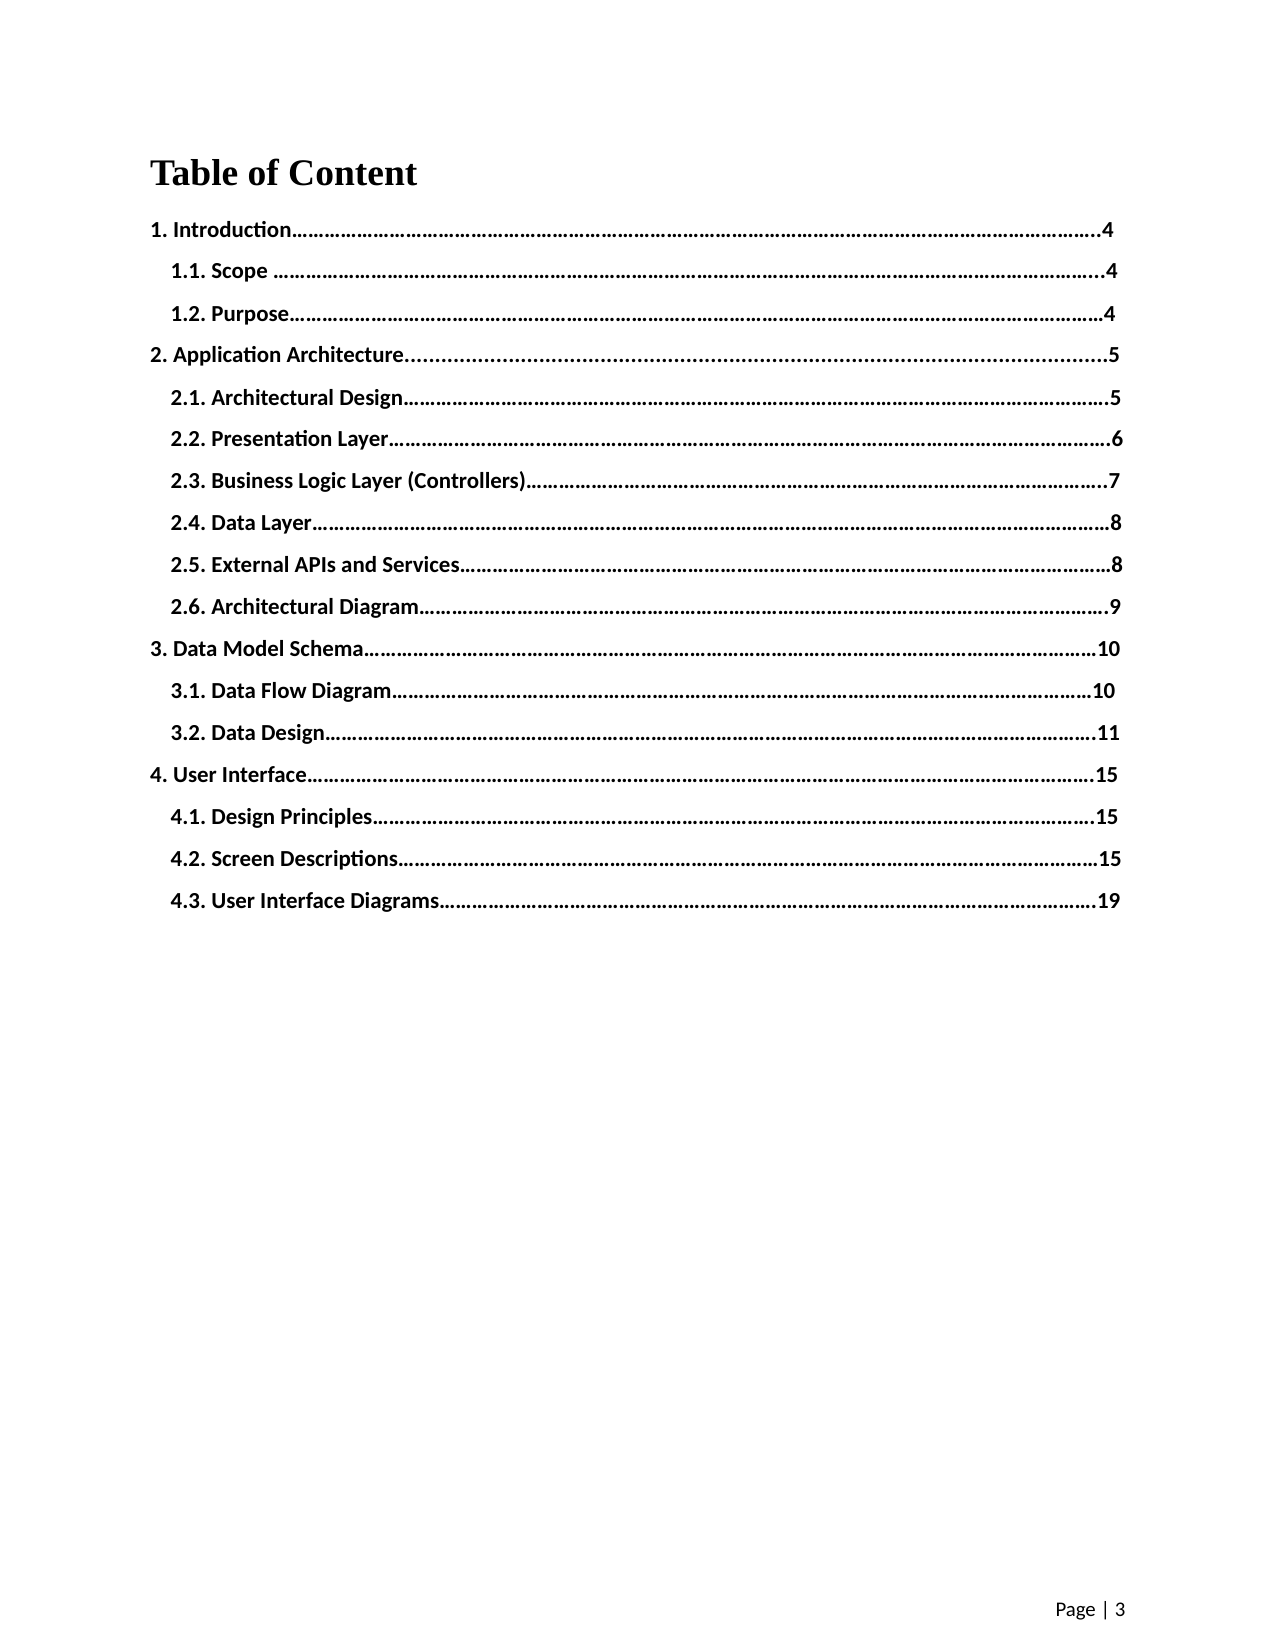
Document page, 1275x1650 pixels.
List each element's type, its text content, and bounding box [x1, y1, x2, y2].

text 3. Data Model Schema………………………………………………………………………………………………………………………10 [150, 634, 1125, 662]
text 2. Application Architecture...................................................................................................................5 [150, 341, 1125, 369]
text 4. User Interface……………………………………………………………………………………………………………………………….15 [150, 760, 1125, 788]
text 4.1. Design Principles…………………………………………………………………………………………………………………….15 [150, 802, 1125, 830]
text 2.1. Architectural Design………………………………………………………………………………………………………………….5 [150, 383, 1125, 411]
text 4.2. Screen Descriptions…………………………………………………………………………………………………………………15 [150, 844, 1125, 872]
text 2.4. Data Layer…………………………………………………………………………………………………………………………………8 [150, 508, 1125, 537]
text 2.3. Business Logic Layer (Controllers)……………………………………………………………………………………………..7 [150, 467, 1125, 494]
text 4.3. User Interface Diagrams………………………………………………………………………………………………………….19 [150, 886, 1125, 914]
text 2.5. External APIs and Services…………………………………………………………………………………………………………8 [150, 551, 1125, 578]
text 1.1. Scope ……………………………………………………………………………………………………………………………………...4 [150, 257, 1125, 285]
text 1. Introduction…………………………………………………………………………………………………………………………………..4 [150, 215, 1125, 243]
text Table of Content [150, 150, 1125, 193]
text 3.1. Data Flow Diagram…………………………………………………………………………………………………………………10 [150, 676, 1125, 704]
text 1.2. Purpose……………………………………………………………………………………………………………………………………4 [150, 299, 1125, 327]
text 3.2. Data Design…………………………………………………………………………………………………………………………….11 [150, 718, 1125, 746]
text 2.2. Presentation Layer…………………………………………………………………………………………………………………….6 [150, 424, 1125, 453]
text 2.6. Architectural Diagram……………………………………………………………………………………………………………….9 [150, 592, 1125, 621]
